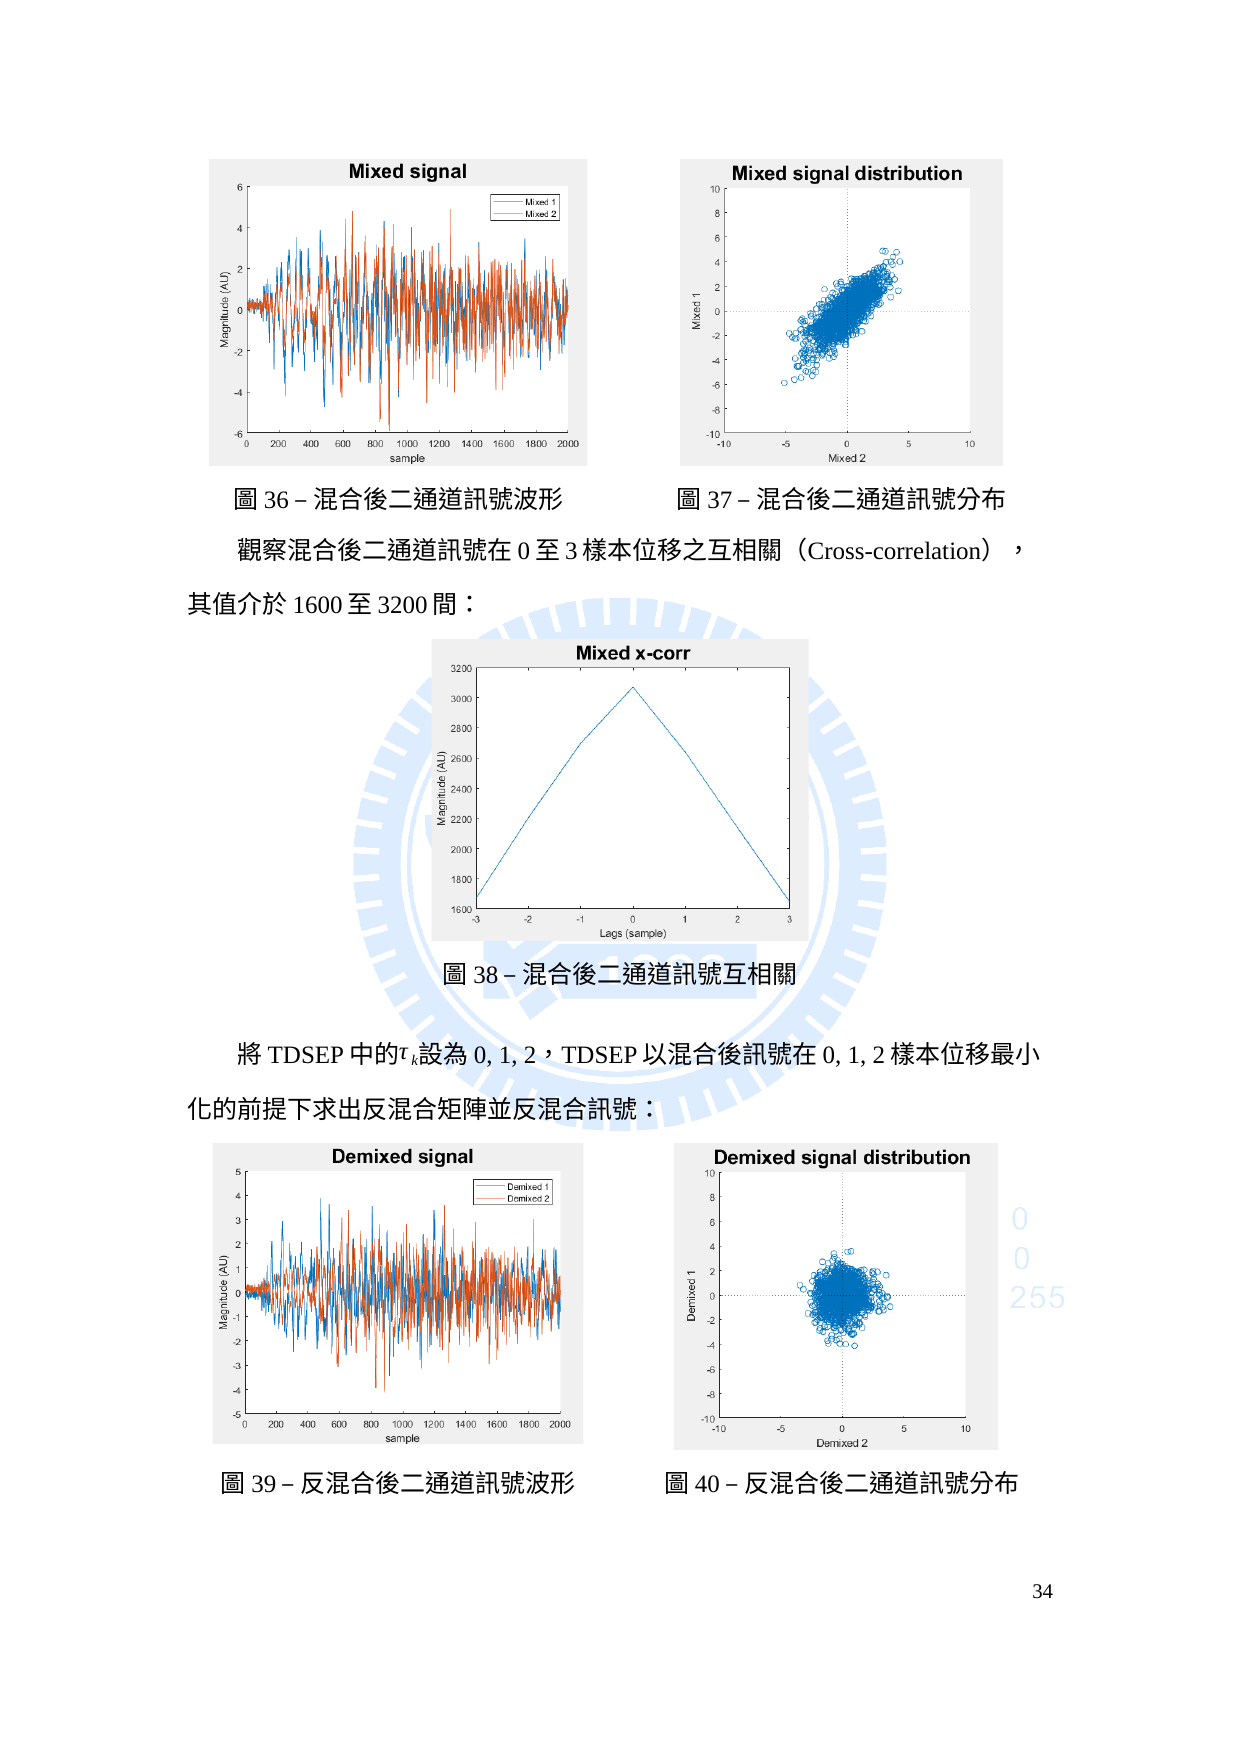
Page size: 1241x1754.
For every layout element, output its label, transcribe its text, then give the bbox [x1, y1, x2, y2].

table_cell 圖 40 – 反混合後二通道訊號分布 [620, 1464, 1063, 1514]
table_header [176, 1144, 620, 1463]
table_cell 圖 39 – 反混合後二通道訊號波形 [176, 1464, 620, 1514]
table_cell 圖 37 – 混合後二通道訊號分布 [620, 480, 1063, 531]
text 觀察混合後二通道訊號在0至3樣本位移之互相關（Cross-correlation），其值介於1600至3200間： [187, 531, 1053, 621]
picture [212, 1143, 584, 1444]
table_header [620, 1144, 1063, 1463]
table_header [176, 159, 620, 480]
picture [680, 159, 1004, 466]
table_cell 圖 36 – 混合後二通道訊號波形 [176, 480, 620, 531]
table_header [620, 159, 1063, 480]
text 圖 38 – 混合後二通道訊號互相關 [187, 954, 1053, 991]
text 將TDSEP中的設為0, 1, 2，TDSEP以混合後訊號在0, 1, 2樣本位移最小化的前提下求出反混合矩陣並反混合訊號： [187, 1035, 1053, 1126]
picture [431, 639, 809, 941]
picture [208, 159, 588, 466]
picture [674, 1143, 1009, 1450]
